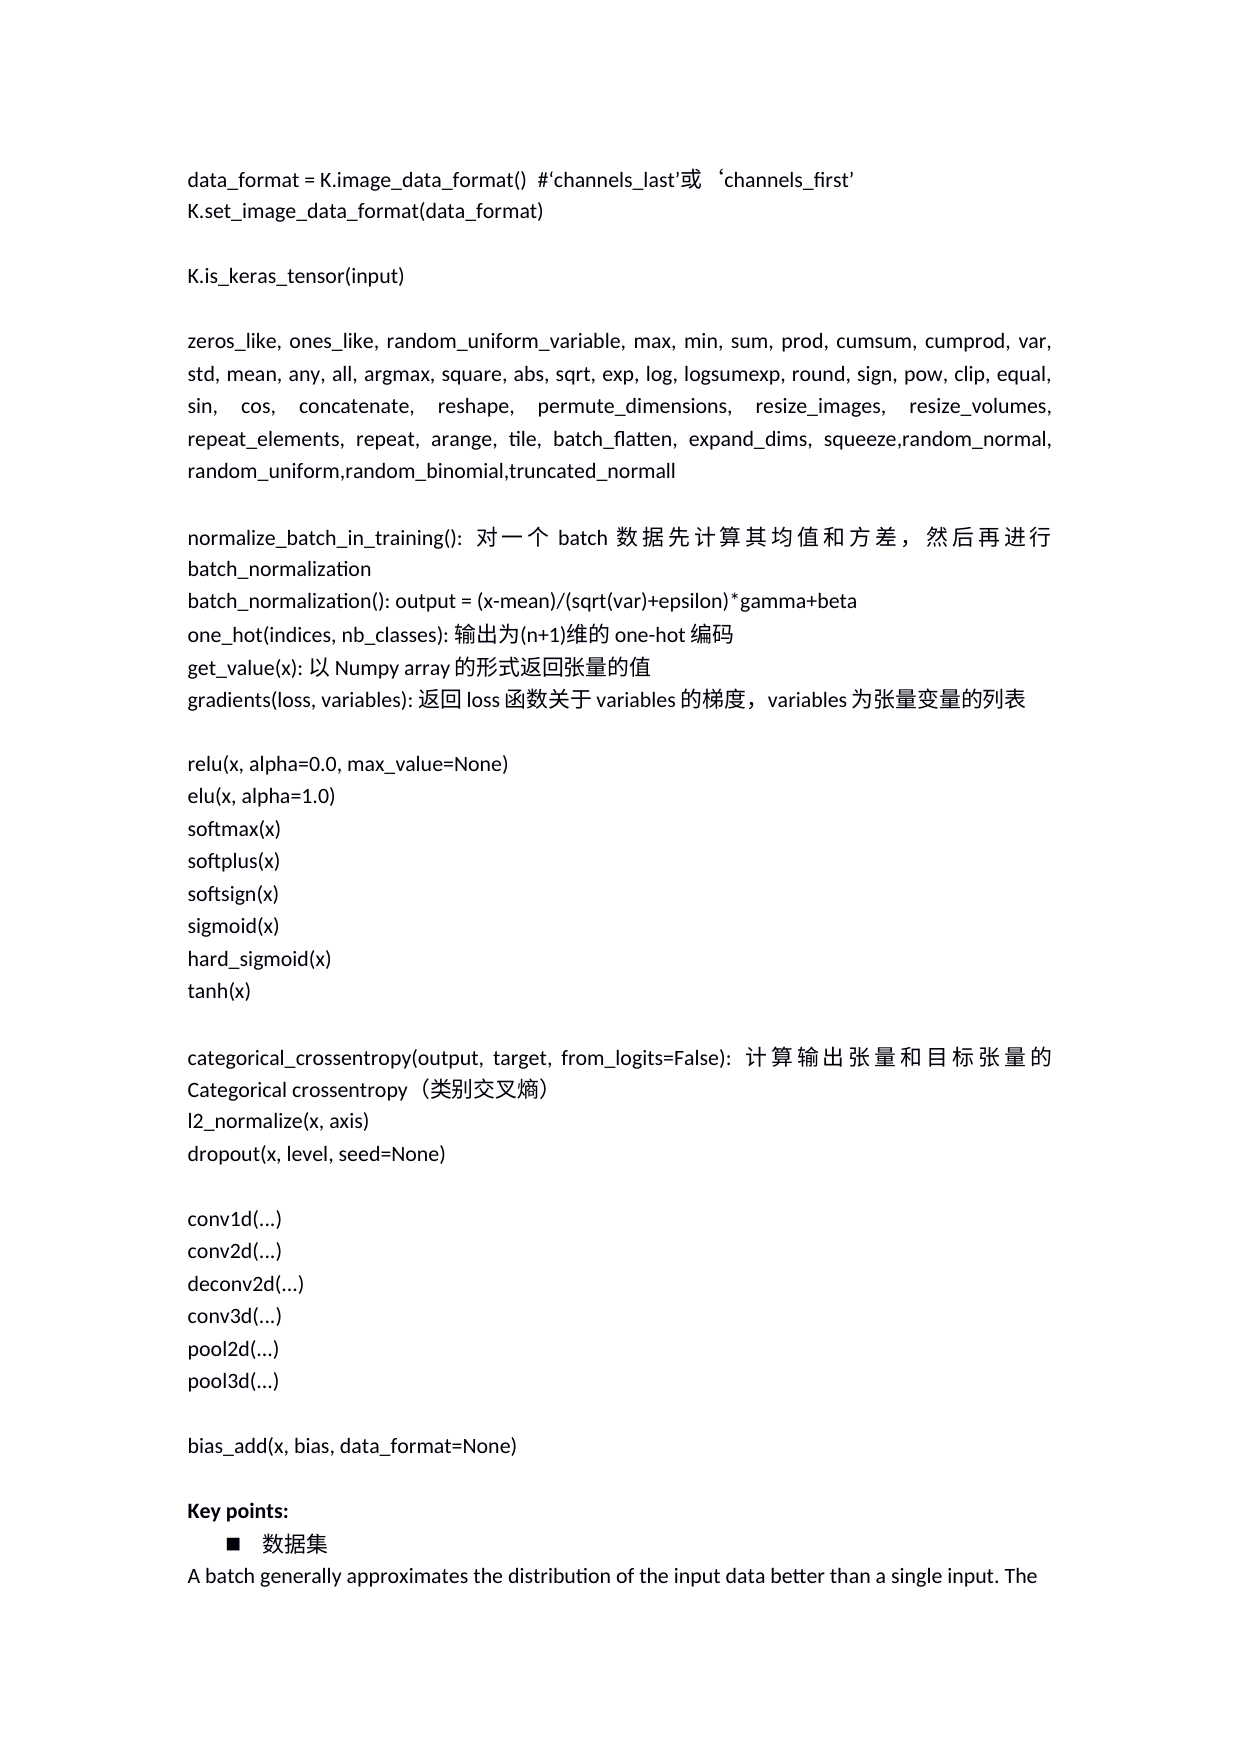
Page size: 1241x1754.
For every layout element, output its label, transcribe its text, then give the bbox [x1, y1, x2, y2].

text l2_normalize(x, axis) [187, 1104, 1053, 1137]
text softmax(x) [187, 812, 1053, 844]
text data_format = K.image_data_format() #‘channels_last’或‘channels_first’ [187, 162, 1053, 194]
text pool3d(...) [187, 1364, 1053, 1397]
text tanh(x) [187, 974, 1053, 1007]
text bias_add(x, bias, data_format=None) [187, 1429, 1053, 1462]
text get_value(x): 以Numpy array的形式返回张量的值 [187, 649, 1053, 682]
text sigmoid(x) [187, 909, 1053, 942]
text normalize_batch_in_training(): 对一个batch数据先计算其均值和方差，然后再进行batch_normalization [187, 519, 1053, 584]
text softsign(x) [187, 877, 1053, 909]
text elu(x, alpha=1.0) [187, 779, 1053, 812]
text zeros_like, ones_like, random_uniform_variable, max, min, sum, prod, cumsum, cumprod, var, std, mean, any, all, argmax, square, abs, sqrt, exp, log, logsumexp, round, sign, pow, clip, equal, sin, cos, concatenate, reshape, permute_dimensions, resize_images, resize_volumes, repeat_elements, repeat, arange, tile, batch_flatten, expand_dims, squeeze,random_normal, random_uniform,random_binomial,truncated_normall [187, 324, 1053, 487]
text categorical_crossentropy(output, target, from_logits=False): 计算输出张量和目标张量的Categorical crossentropy（类别交叉熵） [187, 1039, 1053, 1104]
text dropout(x, level, seed=None) [187, 1137, 1053, 1169]
text conv2d(...) [187, 1234, 1053, 1267]
text K.is_keras_tensor(input) [187, 259, 1053, 292]
text conv1d(...) [187, 1202, 1053, 1234]
list 数据集 [225, 1527, 1053, 1559]
text one_hot(indices, nb_classes): 输出为(n+1)维的one-hot编码 [187, 617, 1053, 649]
text gradients(loss, variables): 返回loss函数关于variables的梯度，variables为张量变量的列表 [187, 682, 1053, 714]
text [187, 1559, 1053, 1592]
text hard_sigmoid(x) [187, 942, 1053, 974]
text relu(x, alpha=0.0, max_value=None) [187, 747, 1053, 779]
text deconv2d(...) [187, 1267, 1053, 1299]
text K.set_image_data_format(data_format) [187, 194, 1053, 227]
text conv3d(...) [187, 1299, 1053, 1332]
text batch_normalization(): output = (x-mean)/(sqrt(var)+epsilon)*gamma+beta [187, 584, 1053, 617]
text Key points: [187, 1494, 1053, 1527]
text softplus(x) [187, 844, 1053, 877]
text pool2d(...) [187, 1332, 1053, 1364]
